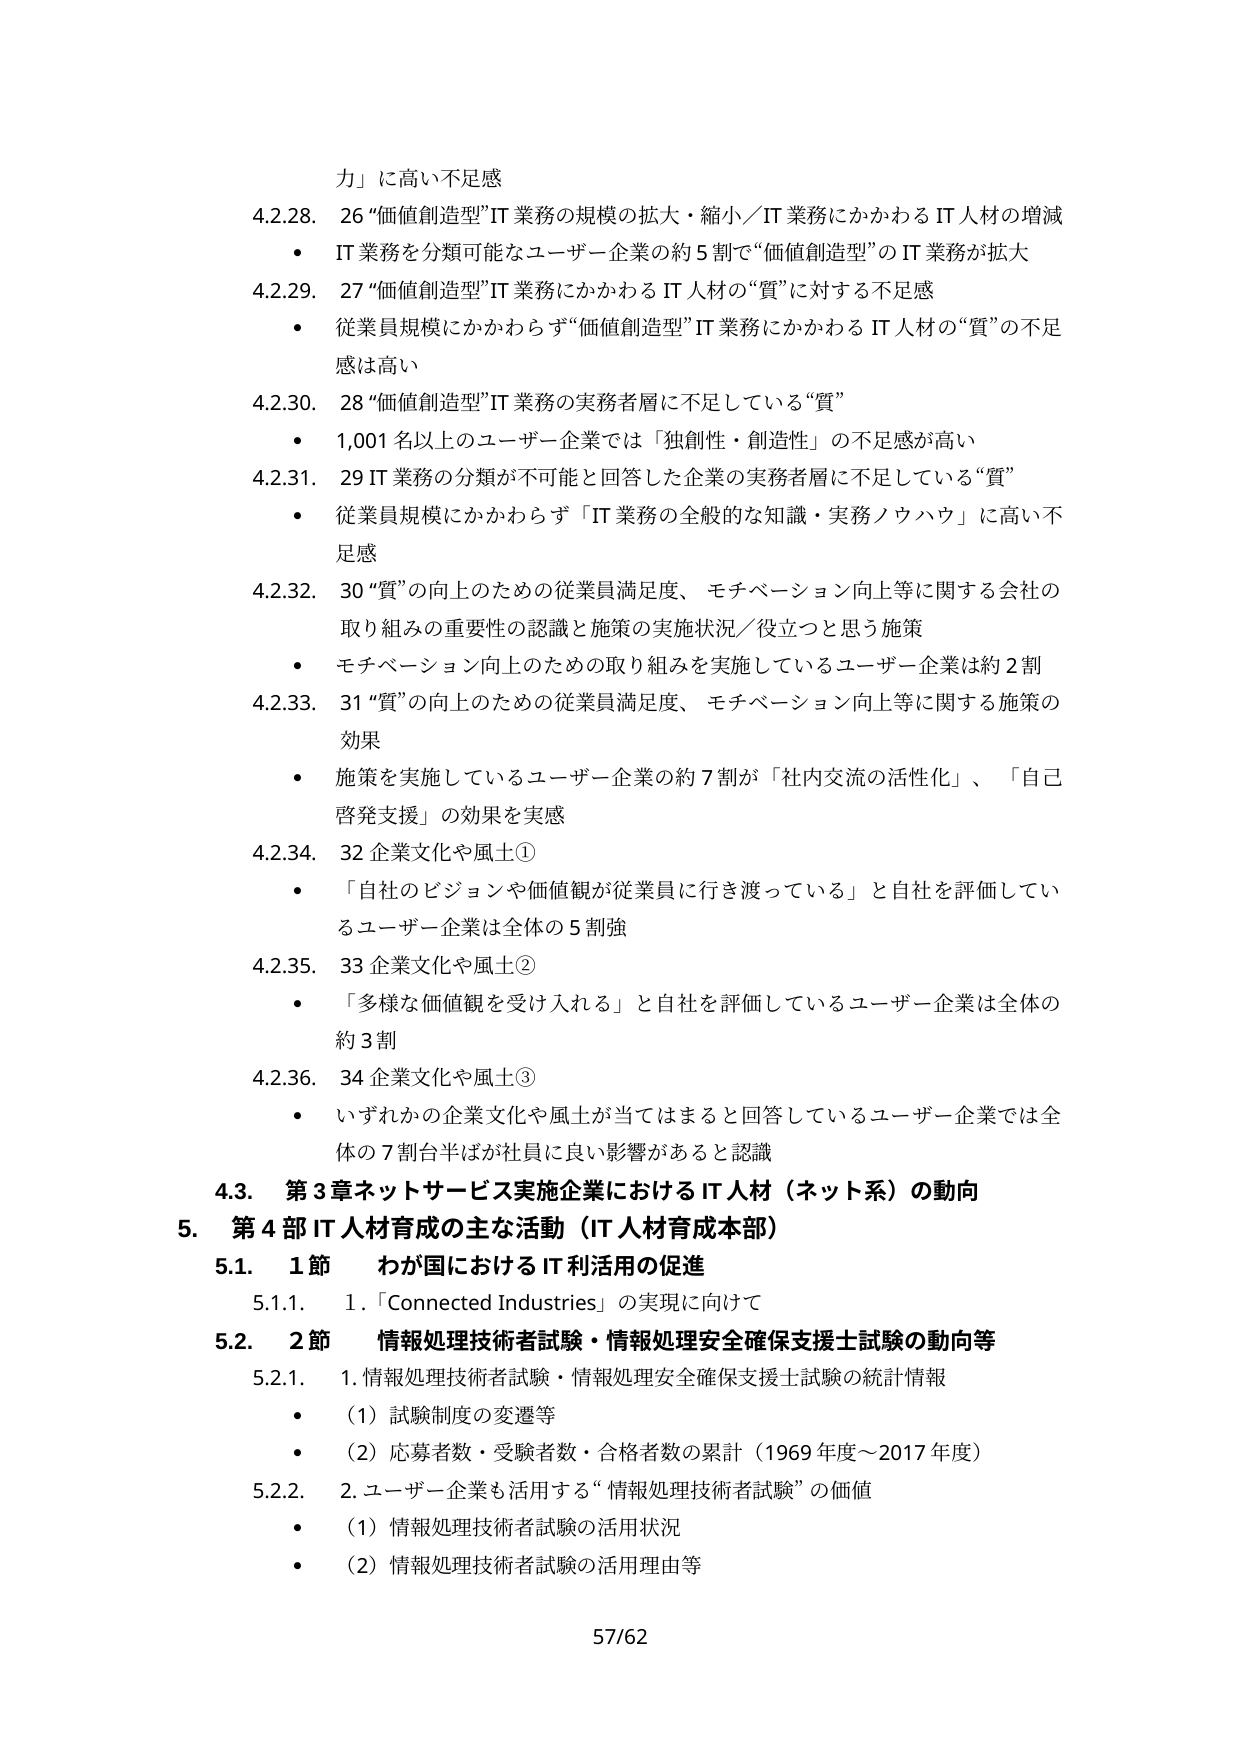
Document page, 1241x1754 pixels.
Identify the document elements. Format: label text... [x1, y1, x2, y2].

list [294, 158, 1063, 196]
subtitle １節 わが国におけるIT利活用の促進 [215, 1246, 1058, 1283]
subtitle 第3章ネットサービス実施企業におけるIT人材（ネット系）の動向 [215, 1171, 1058, 1208]
list 「多様な価値観を受け入れる」と自社を評価しているユーザー企業は全体の約3割 [294, 983, 1063, 1058]
list 33 企業文化や風土② [252, 946, 1063, 983]
list 32 企業文化や風土① [252, 833, 1063, 871]
list 28 “価値創造型”IT業務の実務者層に不足している“質” [252, 383, 1063, 421]
list いずれかの企業文化や風土が当てはまると回答しているユーザー企業では全体の7割台半ばが社員に良い影響があると認識 [294, 1096, 1063, 1171]
list 30 “質”の向上のための従業員満足度、 モチベーション向上等に関する会社の取り組みの重要性の認識と施策の実施状況／役立つと思う施策 [252, 571, 1063, 646]
list 34 企業文化や風土③ [252, 1058, 1063, 1096]
list 従業員規模にかかわらず“価値創造型”IT業務にかかわるIT人材の“質”の不足感は高い [294, 308, 1063, 383]
list １.「Connected Industries」の実現に向けて [252, 1283, 1063, 1321]
list 31 “質”の向上のための従業員満足度、 モチベーション向上等に関する施策の効果 [252, 683, 1063, 758]
subtitle ２節 情報処理技術者試験・情報処理安全確保支援士試験の動向等 [215, 1321, 1058, 1358]
list モチベーション向上のための取り組みを実施しているユーザー企業は約2割 [294, 646, 1063, 683]
list 2. ユーザー企業も活用する“ 情報処理技術者試験” の価値 [252, 1471, 1063, 1508]
list 「自社のビジョンや価値観が従業員に行き渡っている」と自社を評価しているユーザー企業は全体の5割強 [294, 871, 1063, 946]
list IT業務を分類可能なユーザー企業の約5割で“価値創造型”のIT業務が拡大 [294, 233, 1063, 271]
list （2）応募者数・受験者数・合格者数の累計（1969年度～2017年度） [294, 1433, 1063, 1471]
list （1）試験制度の変遷等 [294, 1396, 1063, 1433]
list 1. 情報処理技術者試験・情報処理安全確保支援士試験の統計情報 [252, 1358, 1063, 1396]
list 26 “価値創造型”IT業務の規模の拡大・縮小／IT業務にかかわるIT人材の増減 [252, 196, 1063, 233]
list 27 “価値創造型”IT業務にかかわるIT人材の“質”に対する不足感 [252, 271, 1063, 308]
list （2）情報処理技術者試験の活用理由等 [294, 1546, 1063, 1583]
list 29 IT業務の分類が不可能と回答した企業の実務者層に不足している“質” [252, 458, 1063, 496]
subtitle 第4 部 IT人材育成の主な活動（IT人材育成本部） [177, 1208, 1063, 1246]
list 施策を実施しているユーザー企業の約7割が「社内交流の活性化」、 「自己啓発支援」の効果を実感 [294, 758, 1063, 833]
list 1,001名以上のユーザー企業では「独創性・創造性」の不足感が高い [294, 421, 1063, 458]
list （1）情報処理技術者試験の活用状況 [294, 1508, 1063, 1546]
list 従業員規模にかかわらず「IT業務の全般的な知識・実務ノウハウ」に高い不足感 [294, 496, 1063, 571]
